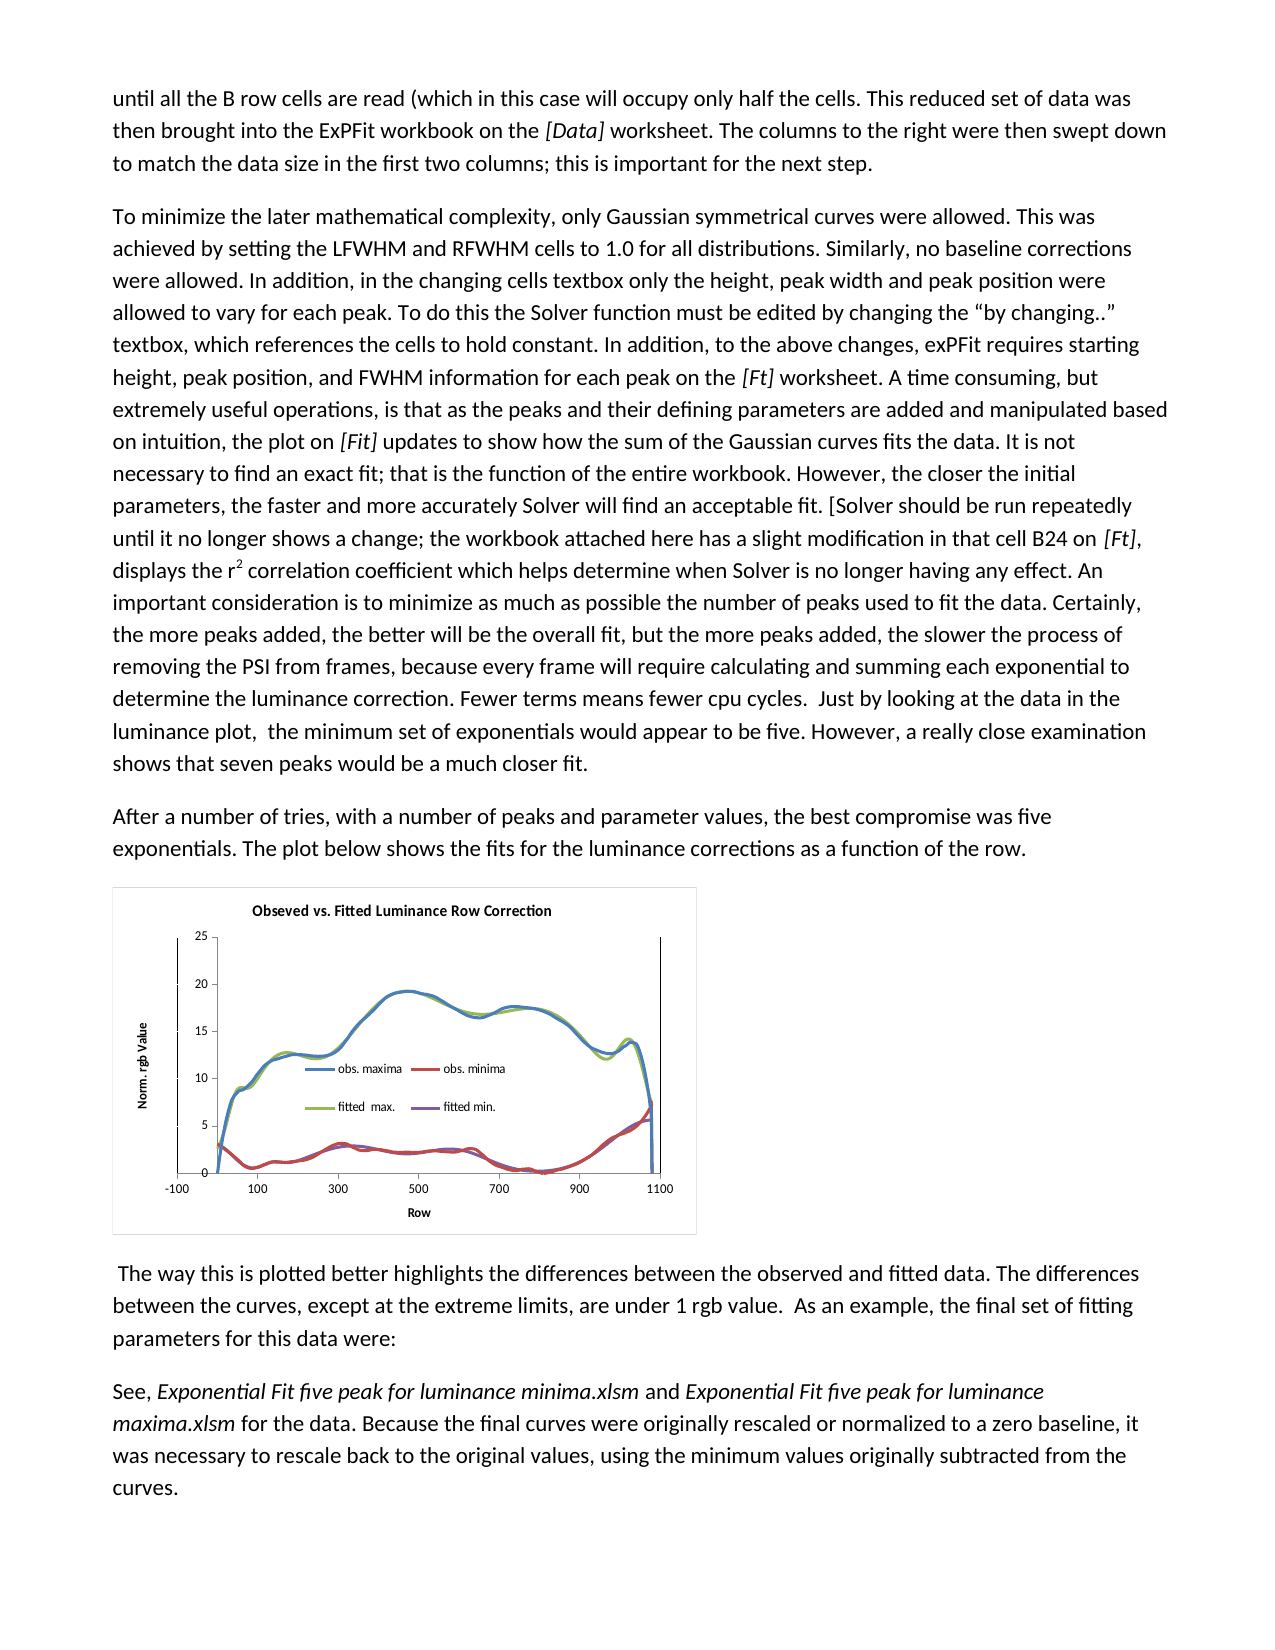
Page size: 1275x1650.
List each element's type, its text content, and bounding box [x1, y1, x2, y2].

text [112, 84, 1172, 177]
text After a number of tries, with a number of peaks and parameter values, the best compromise was five exponentials. The plot below shows the fits for the luminance corrections as a function of the row. [112, 802, 1172, 862]
text See, Exponential Fit five peak for luminance minima.xlsm and Exponential Fit five peak for luminance maxima.xlsm for the data. Because the final curves were originally rescaled or normalized to a zero baseline, it was necessary to rescale back to the original values, using the minimum values originally subtracted from the curves. [112, 1377, 1172, 1501]
text To minimize the later mathematical complexity, only Gaussian symmetrical curves were allowed. This was achieved by setting the LFWHM and RFWHM cells to 1.0 for all distributions. Similarly, no baseline corrections were allowed. In addition, in the changing cells textbox only the height, peak width and peak position were allowed to vary for each peak. To do this the Solver function must be edited by changing the “by changing..” textbox, which references the cells to hold constant. In addition, to the above changes, exPFit requires starting height, peak position, and FWHM information for each peak on the [Ft] worksheet. A time consuming, but extremely useful operations, is that as the peaks and their defining parameters are added and manipulated based on intuition, the plot on [Fit] updates to show how the sum of the Gaussian curves fits the data. It is not necessary to find an exact fit; that is the function of the entire workbook. However, the closer the initial parameters, the faster and more accurately Solver will find an acceptable fit. [Solver should be run repeatedly until it no longer shows a change; the workbook attached here has a slight modification in that cell B24 on [Ft], displays the r2 correlation coefficient which helps determine when Solver is no longer having any effect. An important consideration is to minimize as much as possible the number of peaks used to fit the data. Certainly, the more peaks added, the better will be the overall fit, but the more peaks added, the slower the process of removing the PSI from frames, because every frame will require calculating and summing each exponential to determine the luminance correction. Fewer terms means fewer cpu cycles. Just by looking at the data in the luminance plot, the minimum set of exponentials would appear to be five. However, a really close examination shows that seven peaks would be a much closer fit. [112, 202, 1172, 777]
text The way this is plotted better highlights the differences between the observed and fitted data. The differences between the curves, except at the extreme limits, are under 1 rgb value. As an example, the final set of fitting parameters for this data were: [112, 1259, 1172, 1352]
